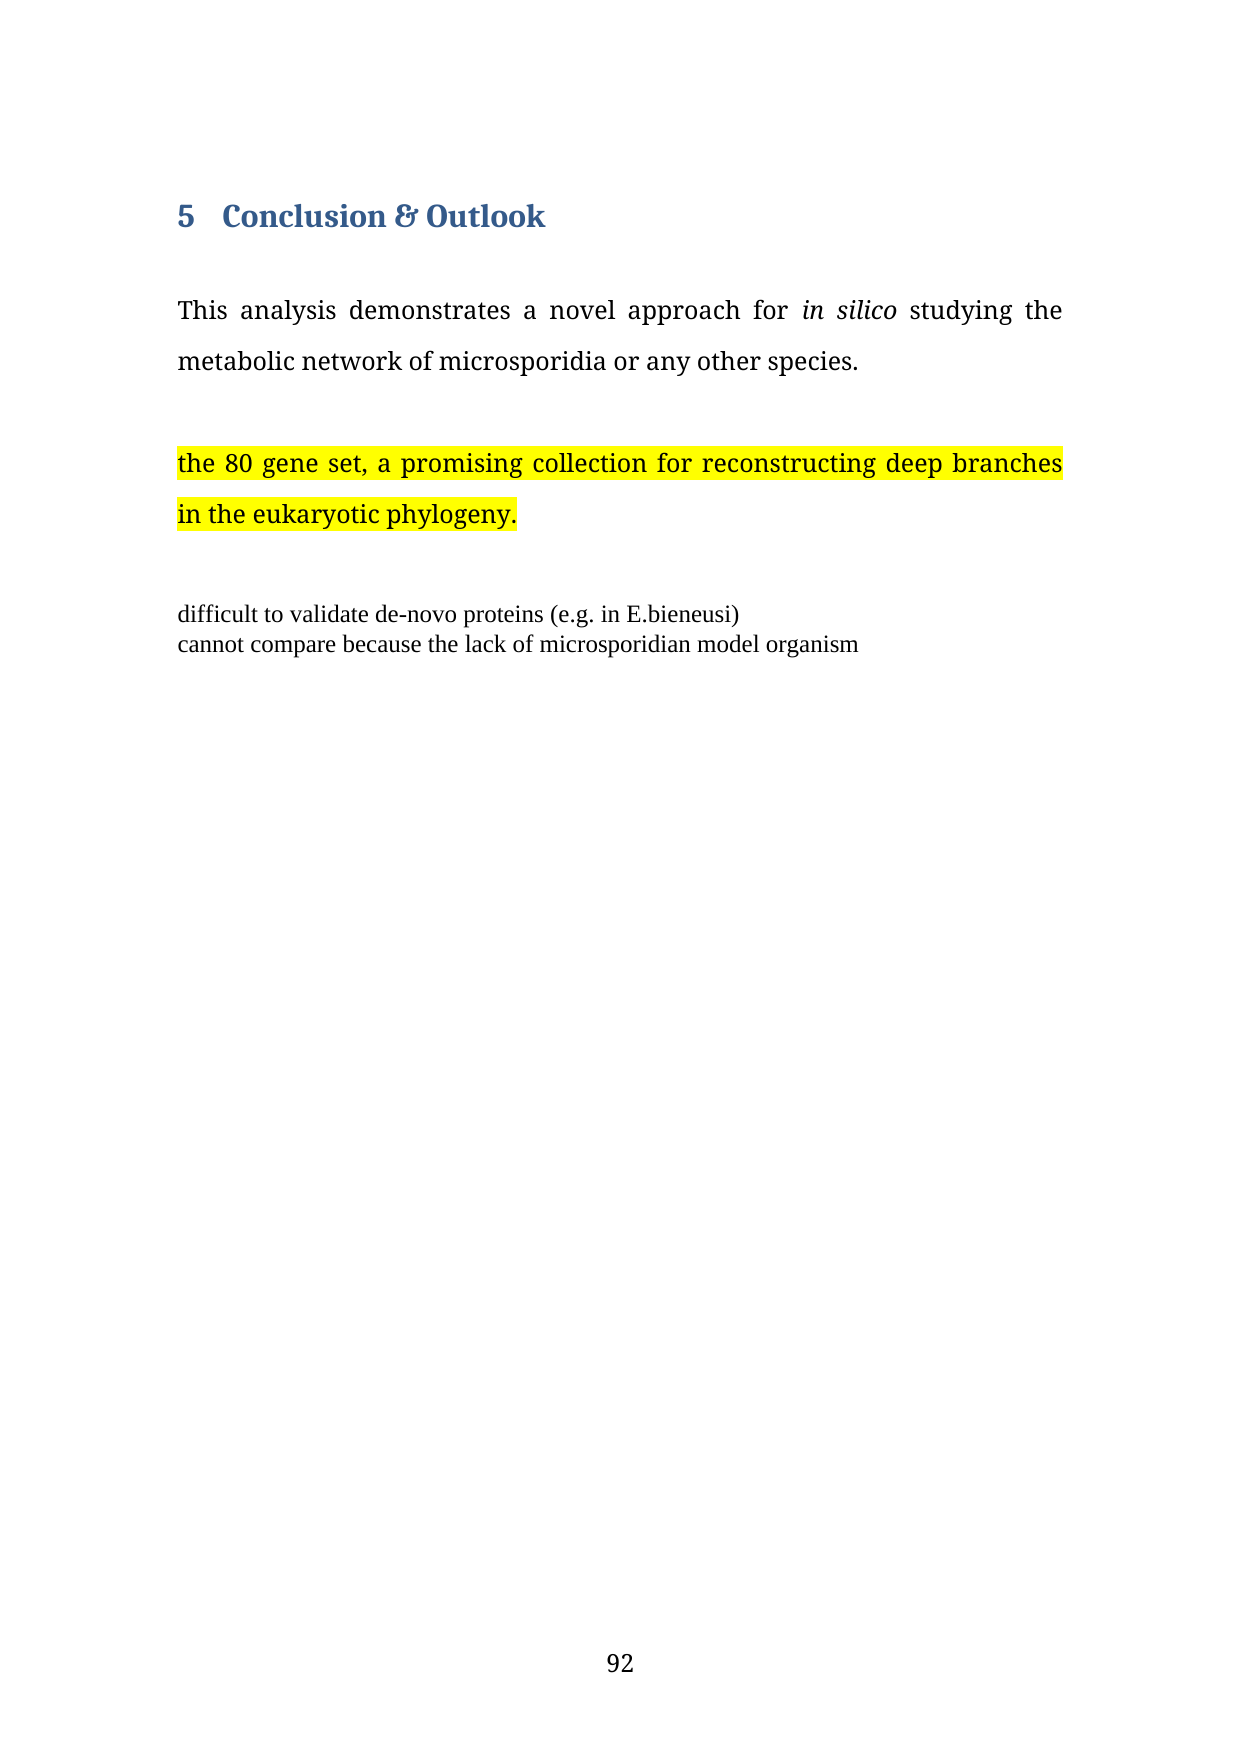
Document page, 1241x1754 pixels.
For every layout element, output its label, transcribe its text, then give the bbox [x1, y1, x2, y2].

text the 80 gene set, a promising collection for reconstructing deep branches in the eukaryotic phylogeny. [177, 480, 1063, 531]
text difficult to validate de-novo proteins (e.g. in E.bieneusi) [177, 599, 1063, 628]
text cannot compare because the lack of microsporidian model organism [177, 628, 1063, 657]
subtitle Conclusion & Outlook [177, 198, 1063, 236]
text This analysis demonstrates a novel approach for in silico studying the metabolic network of microsporidia or any other species. [177, 293, 1063, 378]
